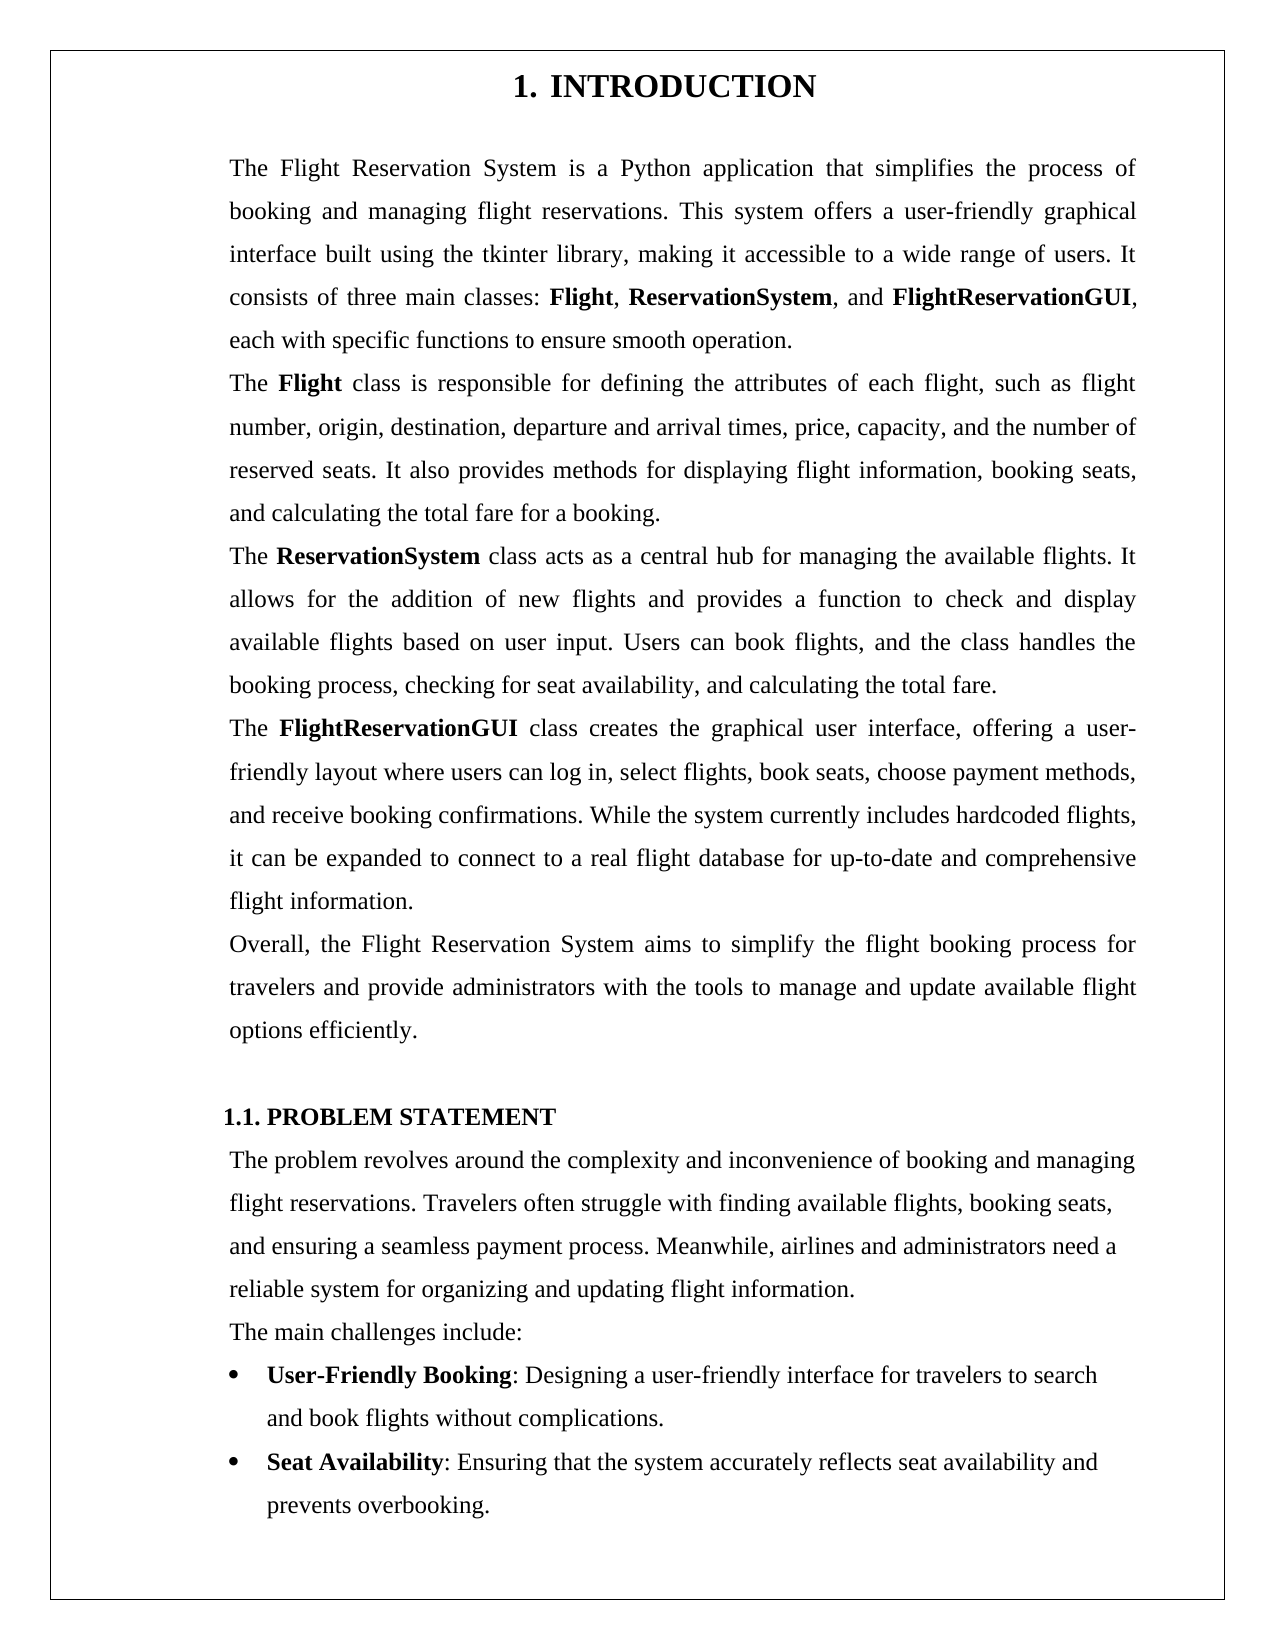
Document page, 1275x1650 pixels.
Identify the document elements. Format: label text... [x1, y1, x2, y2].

list Seat Availability: Ensuring that the system accurately reflects seat availability and prevents overbooking. [229, 1447, 1138, 1518]
text The Flight class is responsible for defining the attributes of each flight, such as flight number, origin, destination, departure and arrival times, price, capacity, and the number of reserved seats. It also provides methods for displaying flight information, booking seats, and calculating the total fare for a booking. [229, 368, 1138, 527]
text The Flight Reservation System is a Python application that simplifies the process of booking and managing flight reservations. This system offers a user-friendly graphical interface built using the tkinter library, making it accessible to a wide range of users. It consists of three main classes: Flight, ReservationSystem, and FlightReservationGUI, each with specific functions to ensure smooth operation. [229, 105, 1138, 354]
text The ReservationSystem class acts as a central hub for managing the available flights. It allows for the addition of new flights and provides a function to check and display available flights based on user input. Users can book flights, and the class handles the booking process, checking for seat availability, and calculating the total fare. [229, 541, 1138, 699]
text The FlightReservationGUI class creates the graphical user interface, offering a user-friendly layout where users can log in, select flights, book seats, choose payment methods, and receive booking confirmations. While the system currently includes hardcoded flights, it can be expanded to connect to a real flight database for up-to-date and comprehensive flight information. [229, 713, 1138, 915]
text 1.1. PROBLEM STATEMENT [154, 1102, 1138, 1130]
list INTRODUCTION [192, 67, 1138, 105]
text The main challenges include: [229, 1317, 1138, 1346]
list User-Friendly Booking: Designing a user-friendly interface for travelers to search and book flights without complications. [229, 1360, 1138, 1432]
text The problem revolves around the complexity and inconvenience of booking and managing flight reservations. Travelers often struggle with finding available flights, booking seats, and ensuring a seamless payment process. Meanwhile, airlines and administrators need a reliable system for organizing and updating flight information. [229, 1145, 1138, 1303]
text Overall, the Flight Reservation System aims to simplify the flight booking process for travelers and provide administrators with the tools to manage and update available flight options efficiently. [229, 929, 1138, 1044]
